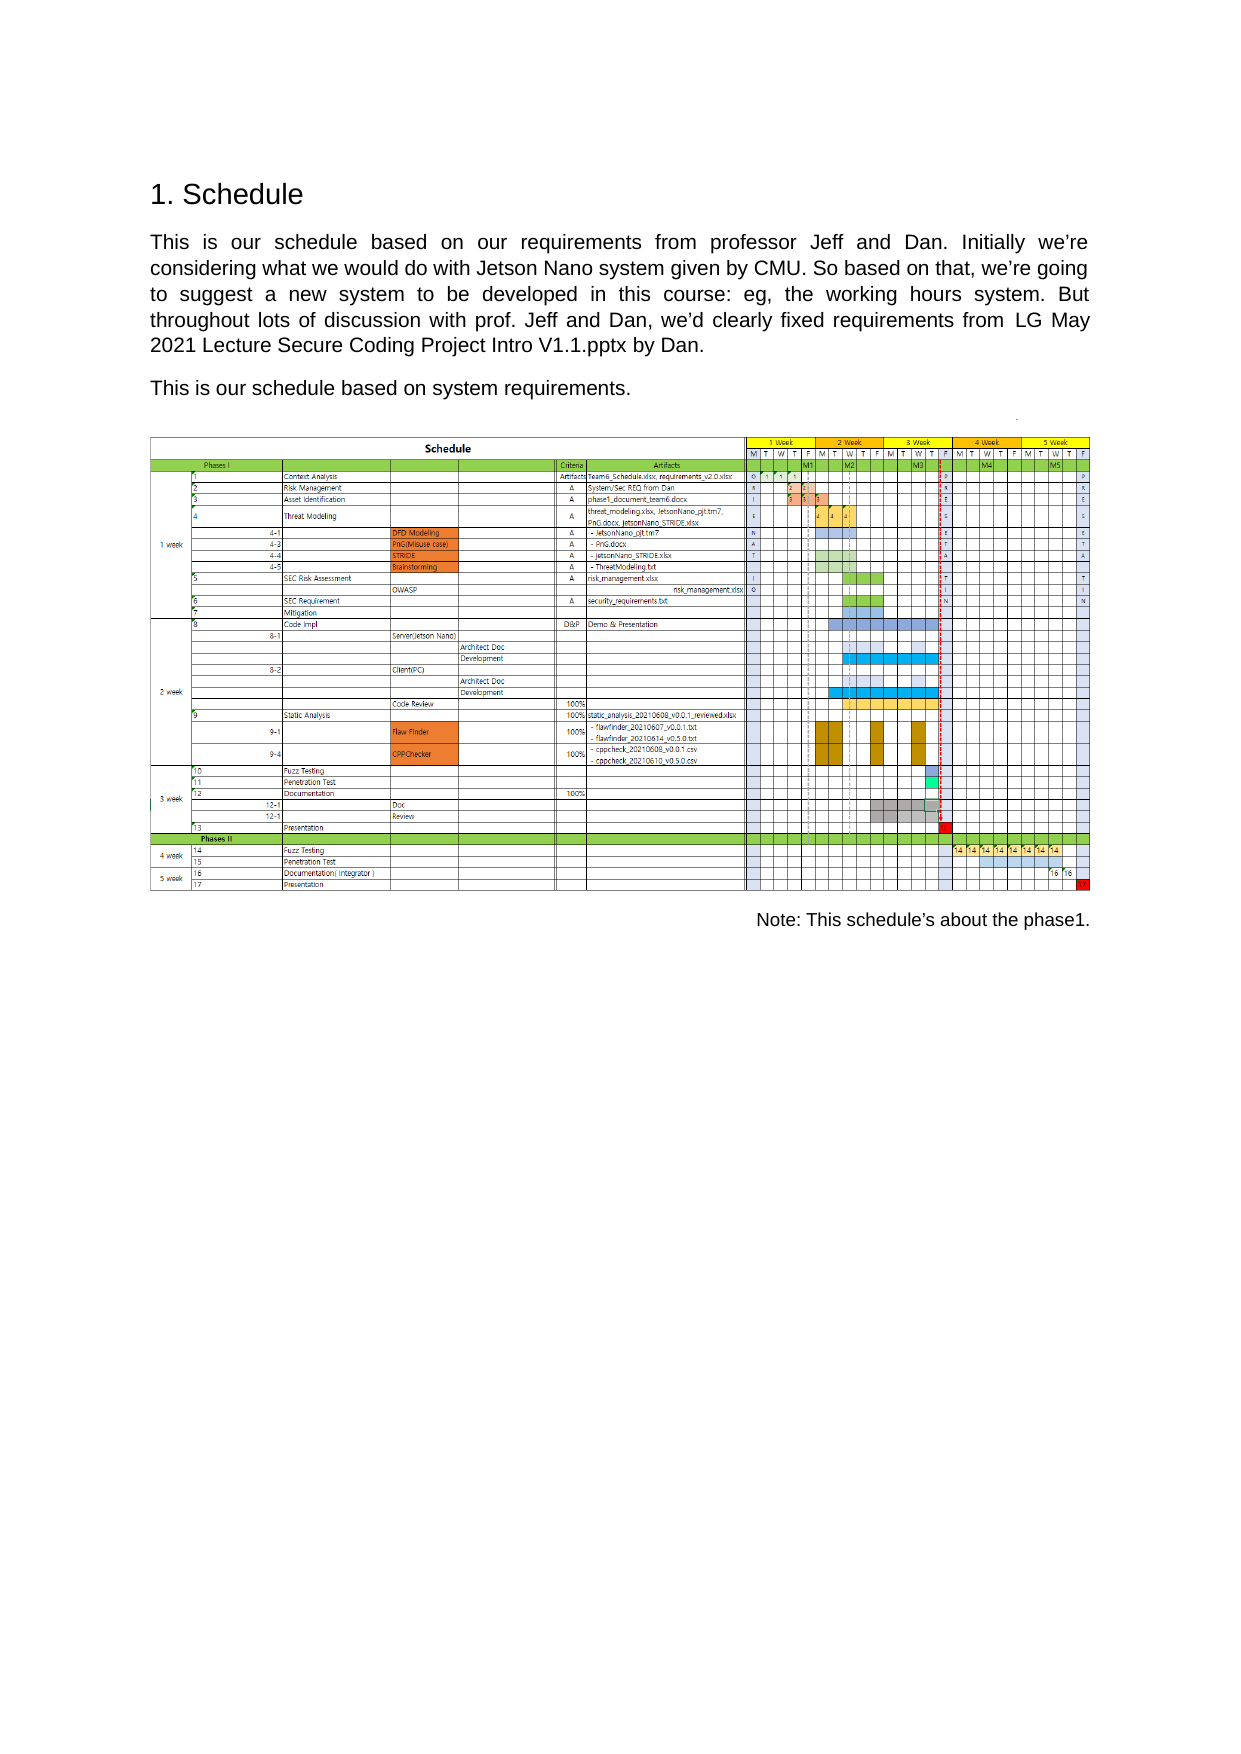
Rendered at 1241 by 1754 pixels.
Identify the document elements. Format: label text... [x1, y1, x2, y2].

picture [150, 418, 1091, 891]
subtitle 1. Schedule [150, 177, 1090, 211]
text This is our schedule based on our requirements from professor Jeff and Dan. Initially we’re considering what we would do with Jetson Nano system given by CMU. So based on that, we’re going to suggest a new system to be developed in this course: eg, the working hours system. But throughout lots of discussion with prof. Jeff and Dan, we’d clearly fixed requirements from LG May 2021 Lecture Secure Coding Project Intro V1.1.pptx by Dan. [150, 230, 1090, 357]
text Note: This schedule’s about the phase1. [150, 909, 1090, 930]
text This is our schedule based on system requirements. [150, 376, 1090, 400]
